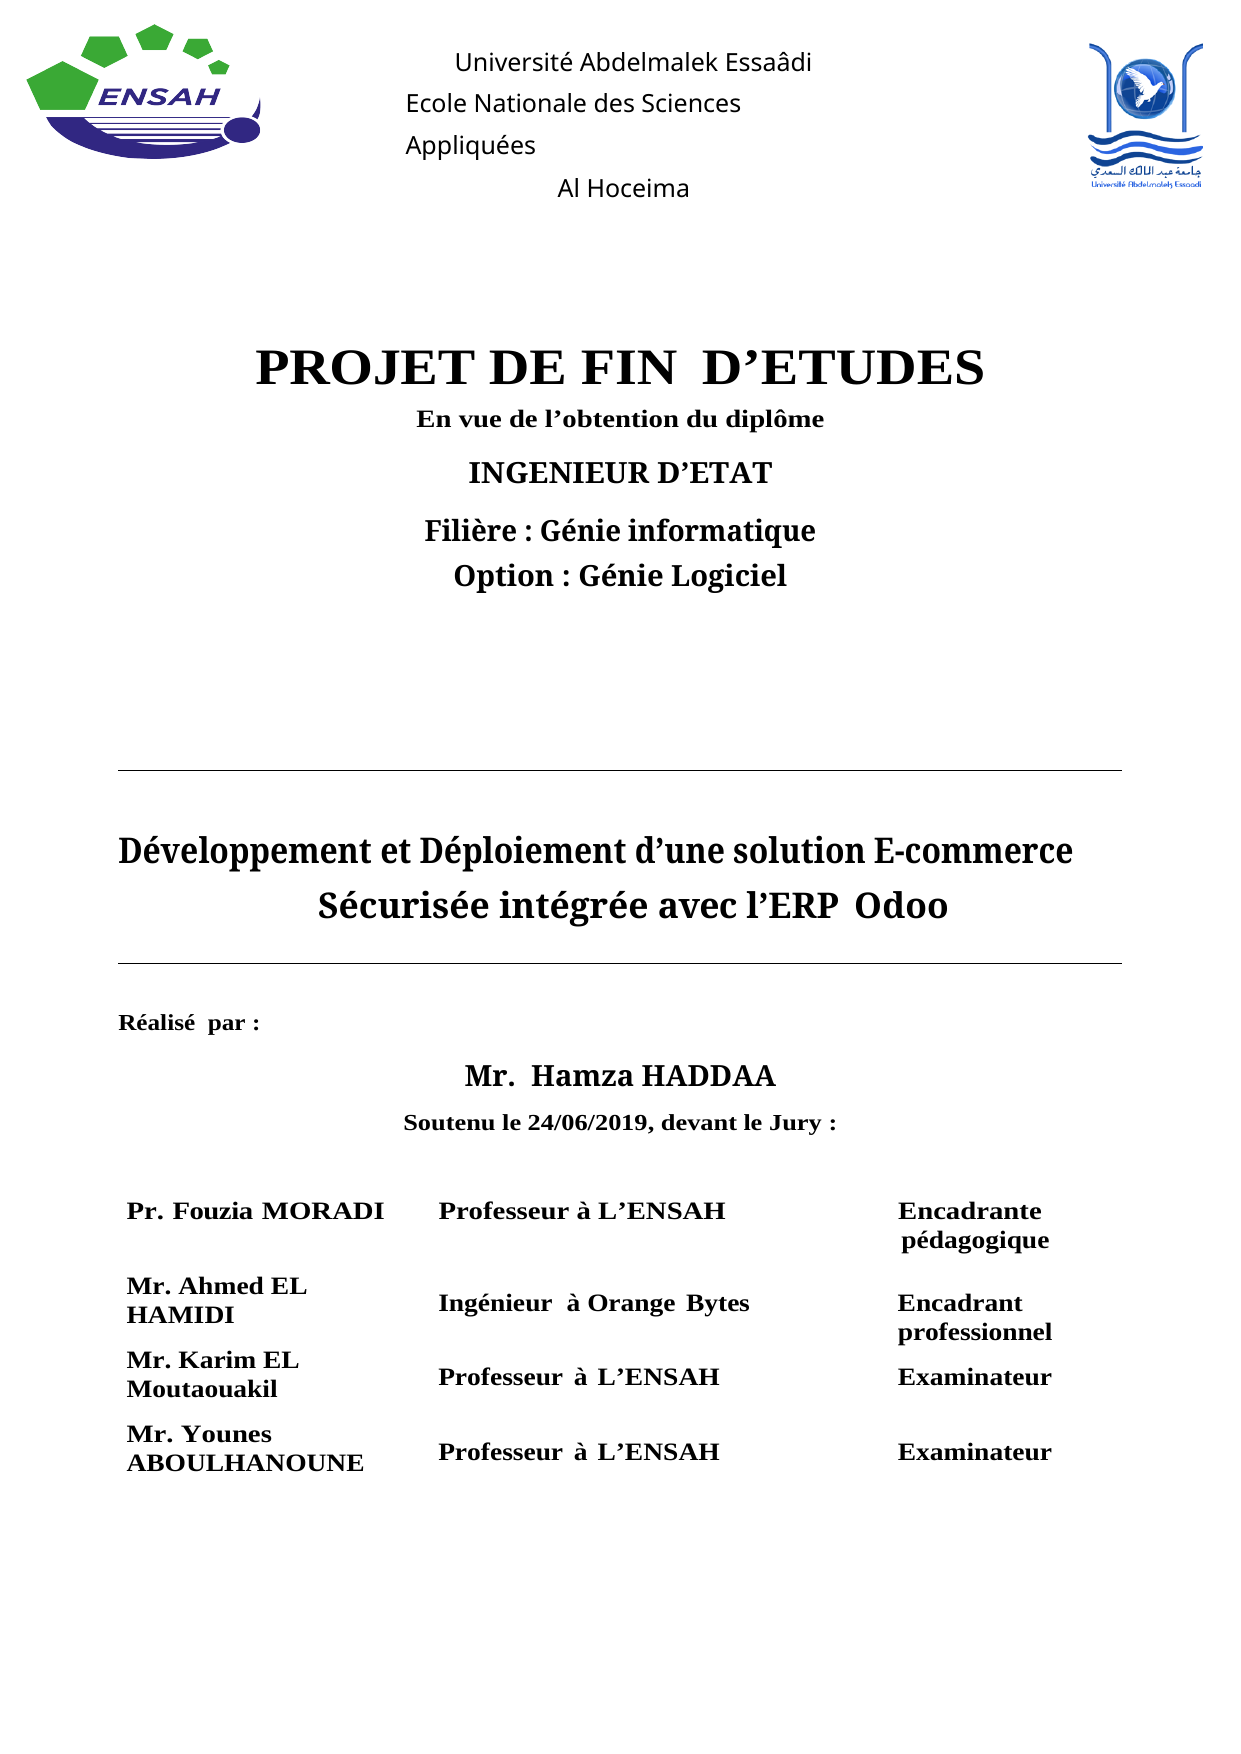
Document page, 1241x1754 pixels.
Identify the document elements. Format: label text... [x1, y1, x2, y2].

text Développement et Déploiement d’une solution E-commerce Sécurisée intégrée avec l’ERP Odoo [118, 826, 1240, 928]
text INGENIEUR D’ETAT [118, 453, 1122, 492]
text Professeur à L’ENSAH Examinateur [438, 1437, 1240, 1465]
text Professeur à L’ENSAH Examinateur [438, 1362, 1240, 1391]
picture [1087, 43, 1203, 189]
text Mr. Ahmed EL HAMIDI [126, 1271, 374, 1328]
text Université Abdelmalek Essaâdi Ecole Nationale des Sciences Appliquées [405, 45, 842, 162]
text Al Hoceima [557, 169, 1240, 204]
text Mr. Younes ABOULHANOUNE [126, 1419, 374, 1477]
text Filière : Génie informatique Option : Génie Logiciel [420, 511, 820, 595]
text pédagogique [14, 1225, 1049, 1254]
subtitle PROJET DE FIN D’ETUDES [118, 337, 1122, 396]
text Mr. Hamza HADDAA [118, 1055, 1122, 1095]
subtitle Réalisé par : [118, 1009, 1240, 1035]
subtitle En vue de l’obtention du diplôme [118, 404, 1122, 433]
text Soutenu le 24/06/2019, devant le Jury : [118, 1109, 1122, 1136]
text Pr. Fouzia MORADI Professeur à L’ENSAH Encadrante [126, 1196, 1240, 1225]
picture [26, 24, 261, 159]
text Mr. Karim EL Moutaouakil [126, 1345, 374, 1403]
text Ingénieur à Orange Bytes Encadrant professionnel [438, 1288, 1056, 1345]
